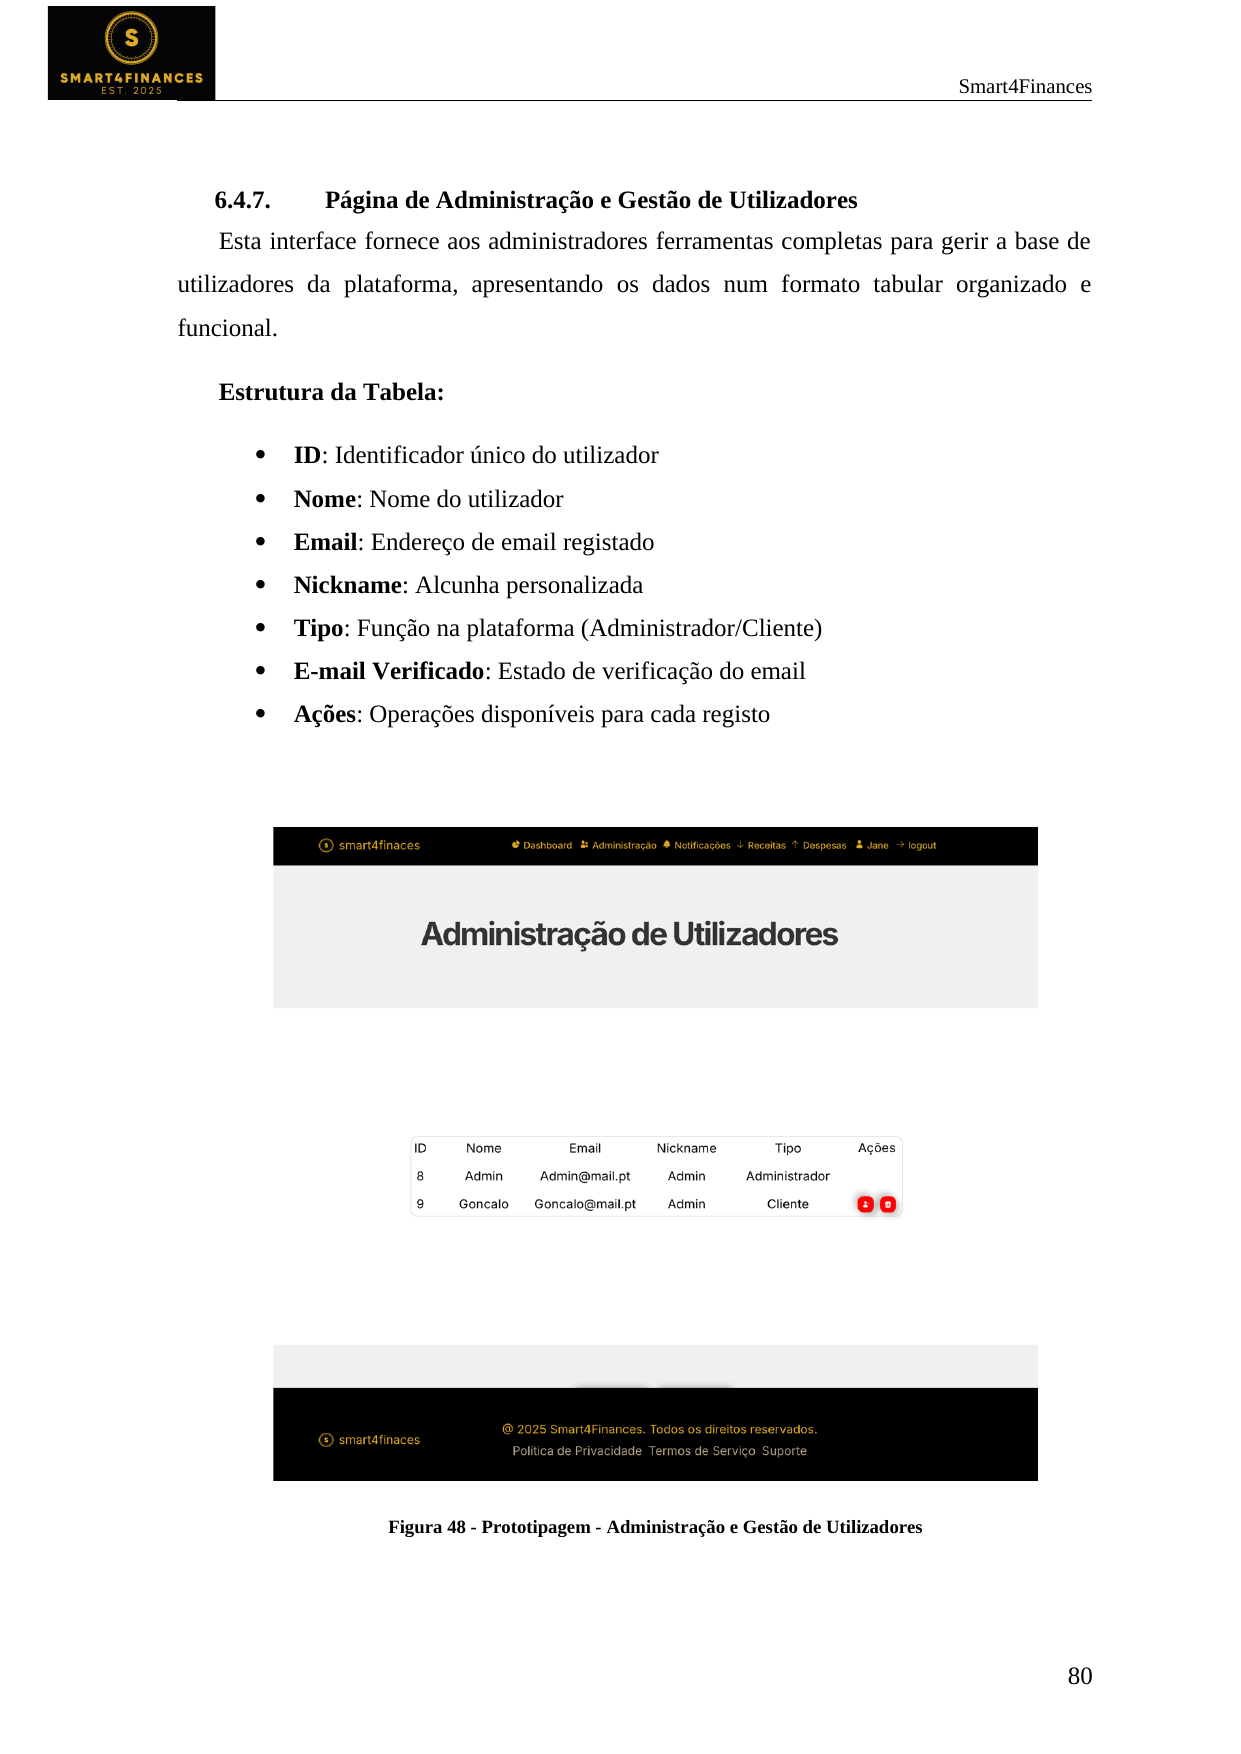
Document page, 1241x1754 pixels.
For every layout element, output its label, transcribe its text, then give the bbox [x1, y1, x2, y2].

picture [47, 6, 216, 100]
picture [273, 827, 1038, 1481]
list Nickname: Alcunha personalizada [256, 570, 1092, 599]
text Esta interface fornece aos administradores ferramentas completas para gerir a base de utilizadores da plataforma, apresentando os dados num formato tabular organizado e funcional. [177, 226, 1092, 341]
list Ações: Operações disponíveis para cada registo [256, 699, 1092, 728]
text Estrutura da Tabela: [177, 377, 1092, 405]
subtitle Página de Administração e Gestão de Utilizadores [214, 185, 1092, 214]
list Nome: Nome do utilizador [256, 484, 1092, 512]
list Tipo: Função na plataforma (Administrador/Cliente) [256, 613, 1092, 642]
list Email: Endereço de email registado [256, 527, 1092, 556]
list ID: Identificador único do utilizador [256, 441, 1092, 469]
list E-mail Verificado: Estado de verificação do email [256, 656, 1092, 685]
